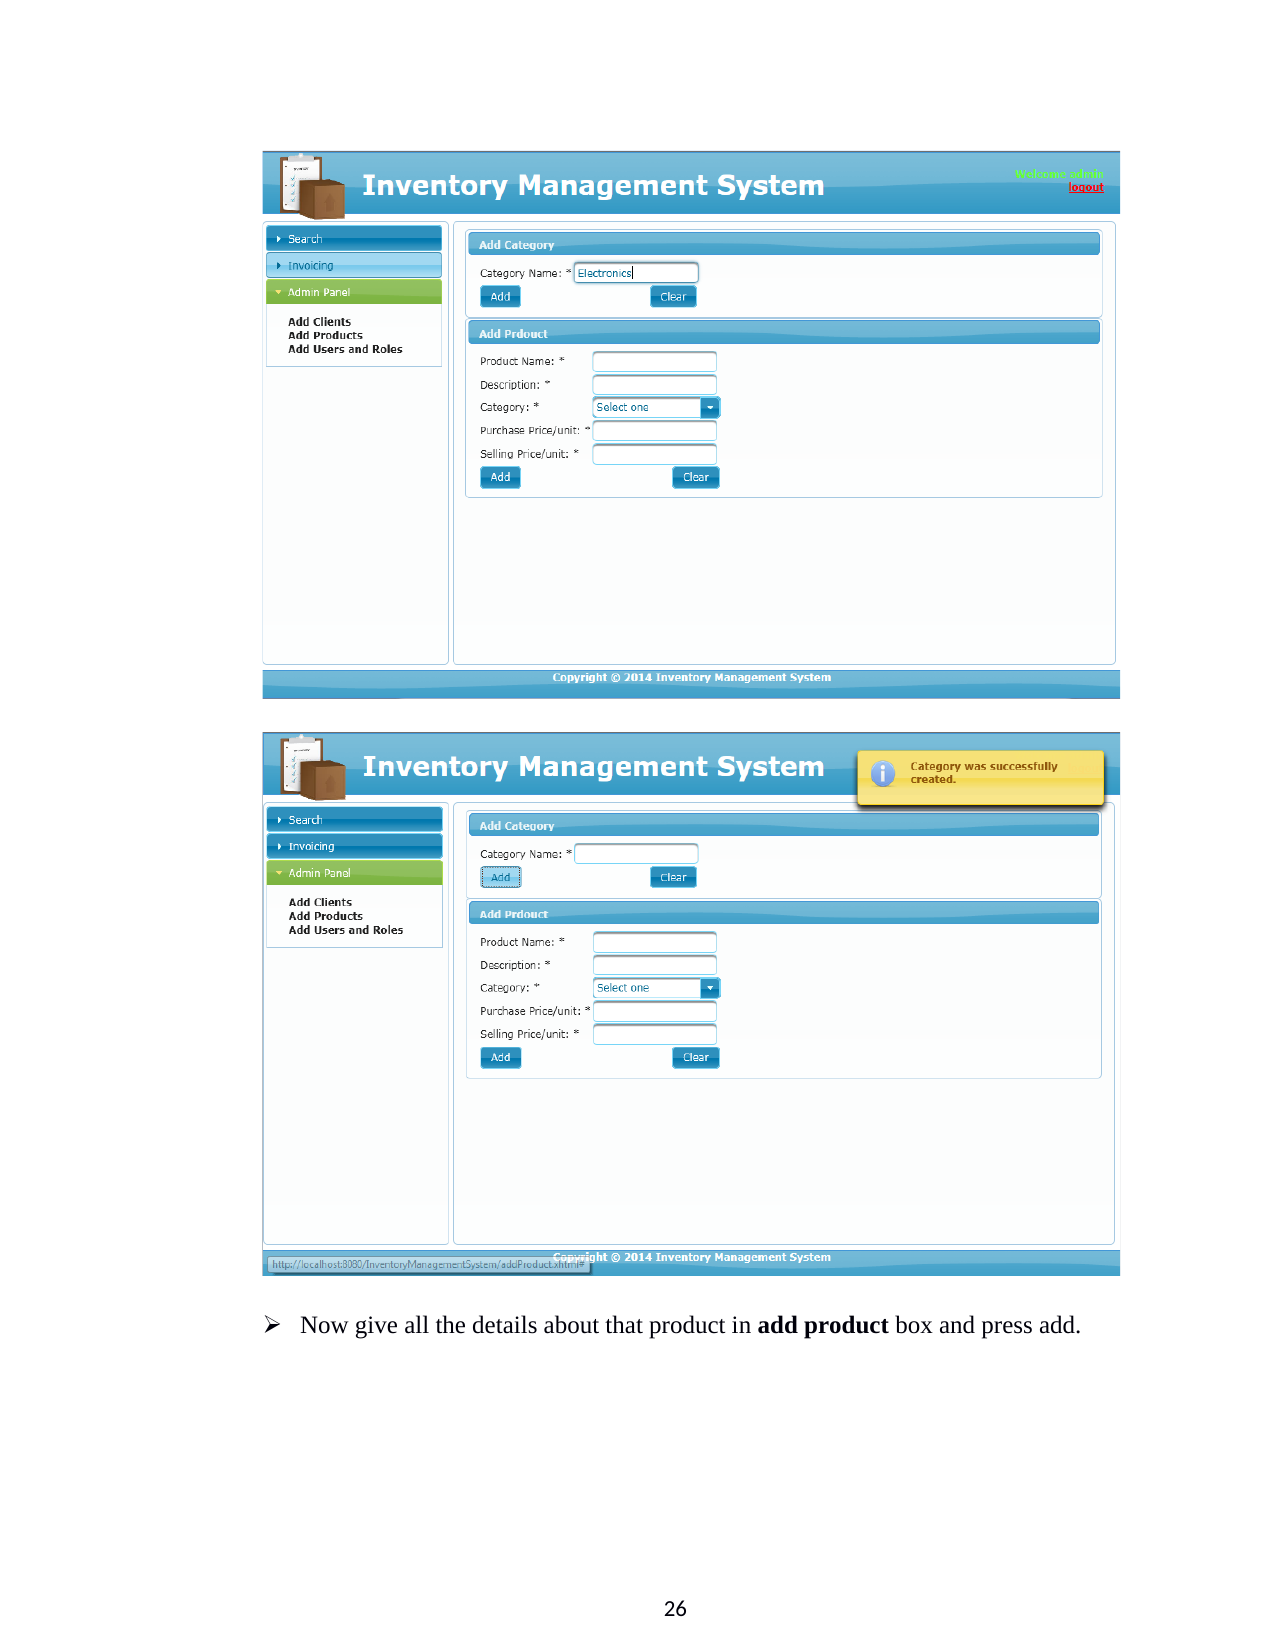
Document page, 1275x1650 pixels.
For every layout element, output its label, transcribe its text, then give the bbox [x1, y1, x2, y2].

list Now give all the details about that product in add product box and press add. [262, 1310, 1125, 1339]
picture [262, 732, 1121, 1276]
picture [262, 150, 1121, 699]
